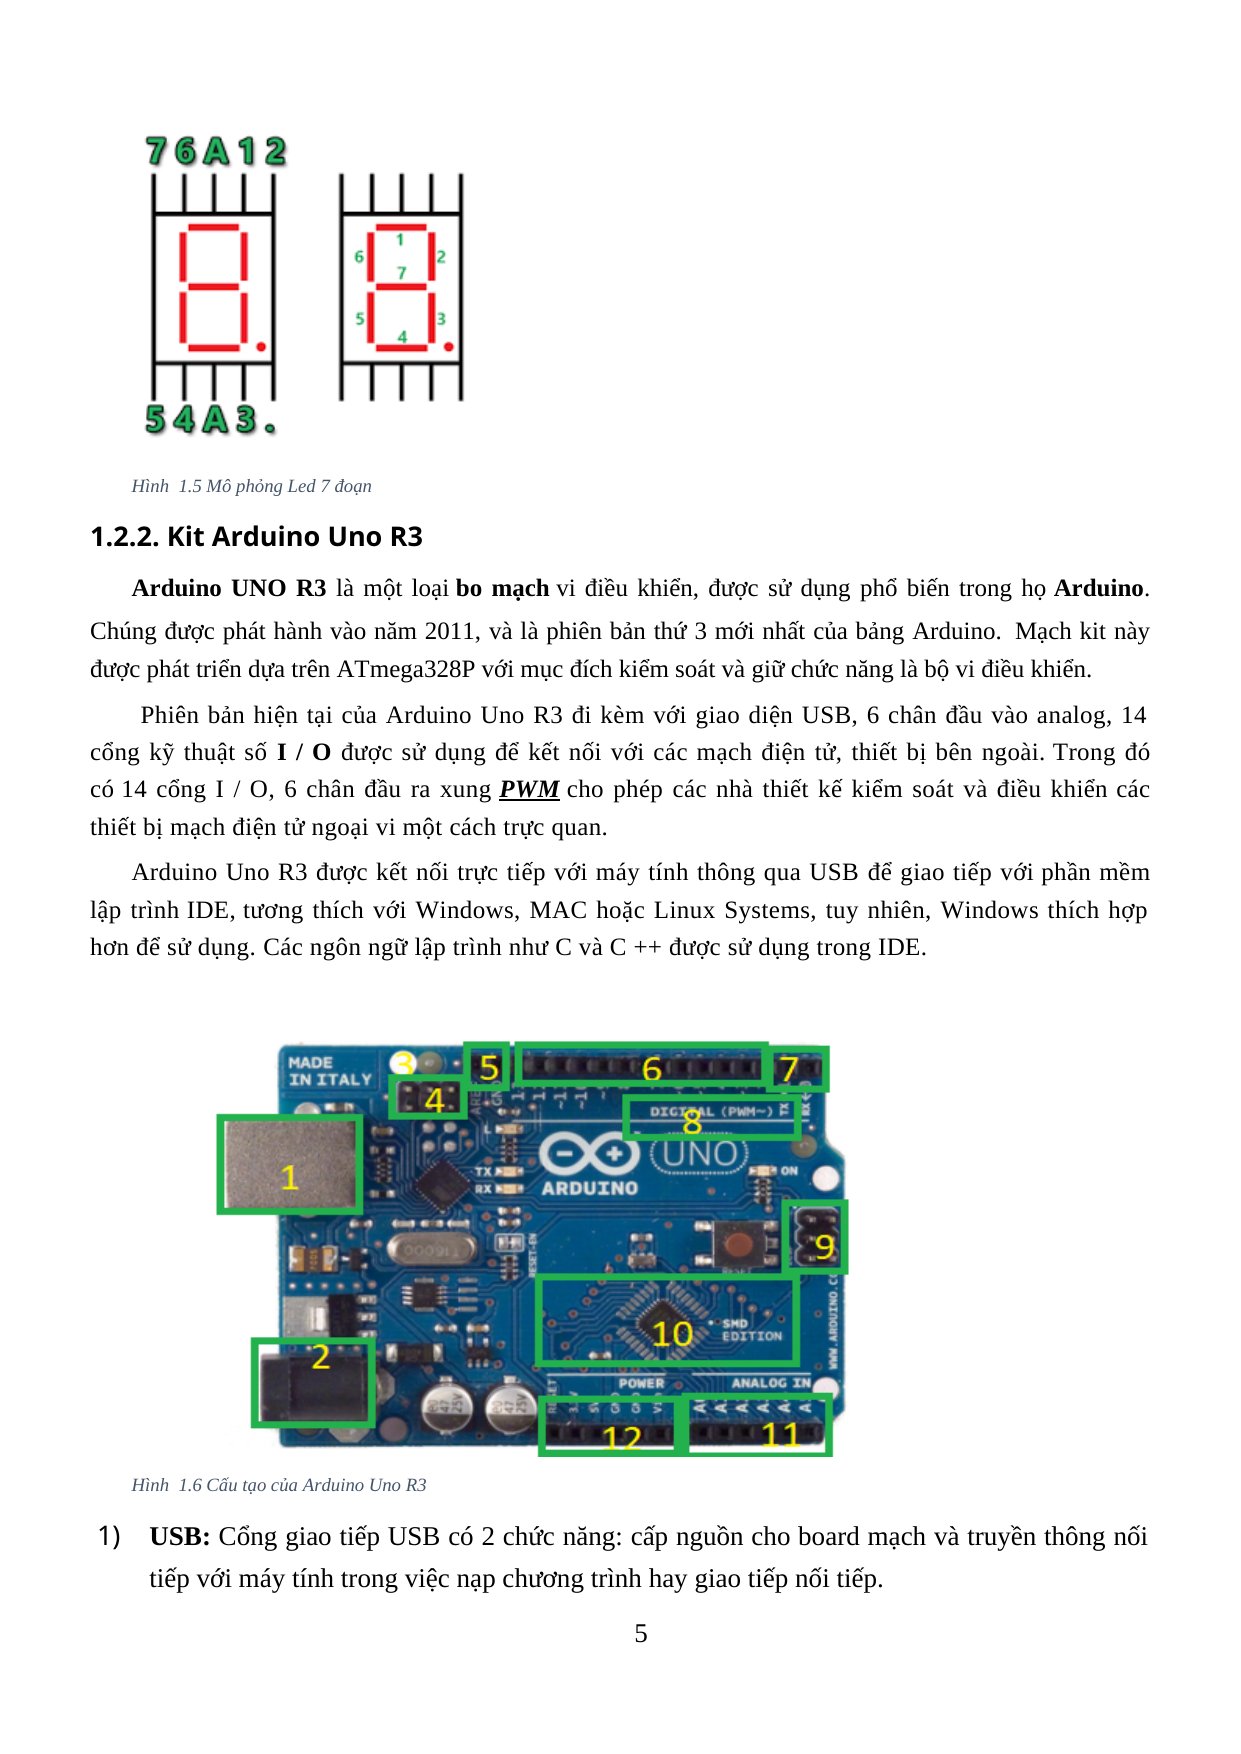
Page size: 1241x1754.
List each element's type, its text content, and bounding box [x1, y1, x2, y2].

text Phiên bản hiện tại của Arduino Uno R3 đi kèm với giao diện USB, 6 chân đầu vào analog, 14 cổng kỹ thuật số I / O được sử dụng để kết nối với các mạch điện tử, thiết bị bên ngoài. Trong đó có 14 cổng I / O, 6 chân đầu ra xung PWM cho phép các nhà thiết kế kiểm soát và điều khiển các thiết bị mạch điện tử ngoại vi một cách trực quan. [90, 700, 1150, 737]
subtitle Kit Arduino Uno R3 [90, 517, 1150, 554]
text Arduino Uno R3 được kết nối trực tiếp với máy tính thông qua USB để giao tiếp với phần mềm lập trình IDE, tương thích với Windows, MAC hoặc Linux Systems, tuy nhiên, Windows thích hợp hơn để sử dụng. Các ngôn ngữ lập trình như C và C ++ được sử dụng trong IDE. [90, 857, 1150, 961]
text Phiên bản hiện tại của Arduino Uno R3 đi kèm với giao diện USB, 6 chân đầu vào analog, 14 cổng kỹ thuật số I / O được sử dụng để kết nối với các mạch điện tử, thiết bị bên ngoài. Trong đó có 14 cổng I / O, 6 chân đầu ra xung PWM cho phép các nhà thiết kế kiểm soát và điều khiển các thiết bị mạch điện tử ngoại vi một cách trực quan. [90, 766, 1150, 799]
picture [131, 1026, 1047, 1457]
list USB: Cổng giao tiếp USB có 2 chức năng: cấp nguồn cho board mạch và truyền thông nối tiếp với máy tính trong việc nạp chương trình hay giao tiếp nối tiếp. [97, 1516, 1150, 1593]
picture [131, 118, 494, 458]
text Phiên bản hiện tại của Arduino Uno R3 đi kèm với giao diện USB, 6 chân đầu vào analog, 14 cổng kỹ thuật số I / O được sử dụng để kết nối với các mạch điện tử, thiết bị bên ngoài. Trong đó có 14 cổng I / O, 6 chân đầu ra xung PWM cho phép các nhà thiết kế kiểm soát và điều khiển các thiết bị mạch điện tử ngoại vi một cách trực quan. [90, 801, 1150, 841]
text Hình 1.5 Mô phỏng Led 7 đoạn [90, 475, 1150, 496]
text Hình 1.6 Cấu tạo của Arduino Uno R3 [90, 1474, 1150, 1495]
text Arduino UNO R3 là một loại bo mạch vi điều khiển, được sử dụng phổ biến trong họ Arduino. Chúng được phát hành vào năm 2011, và là phiên bản thứ 3 mới nhất của bảng Arduino. Mạch kit này được phát triển dựa trên ATmega328P với mục đích kiểm soát và giữ chức năng là bộ vi điều khiển. [90, 573, 1150, 683]
